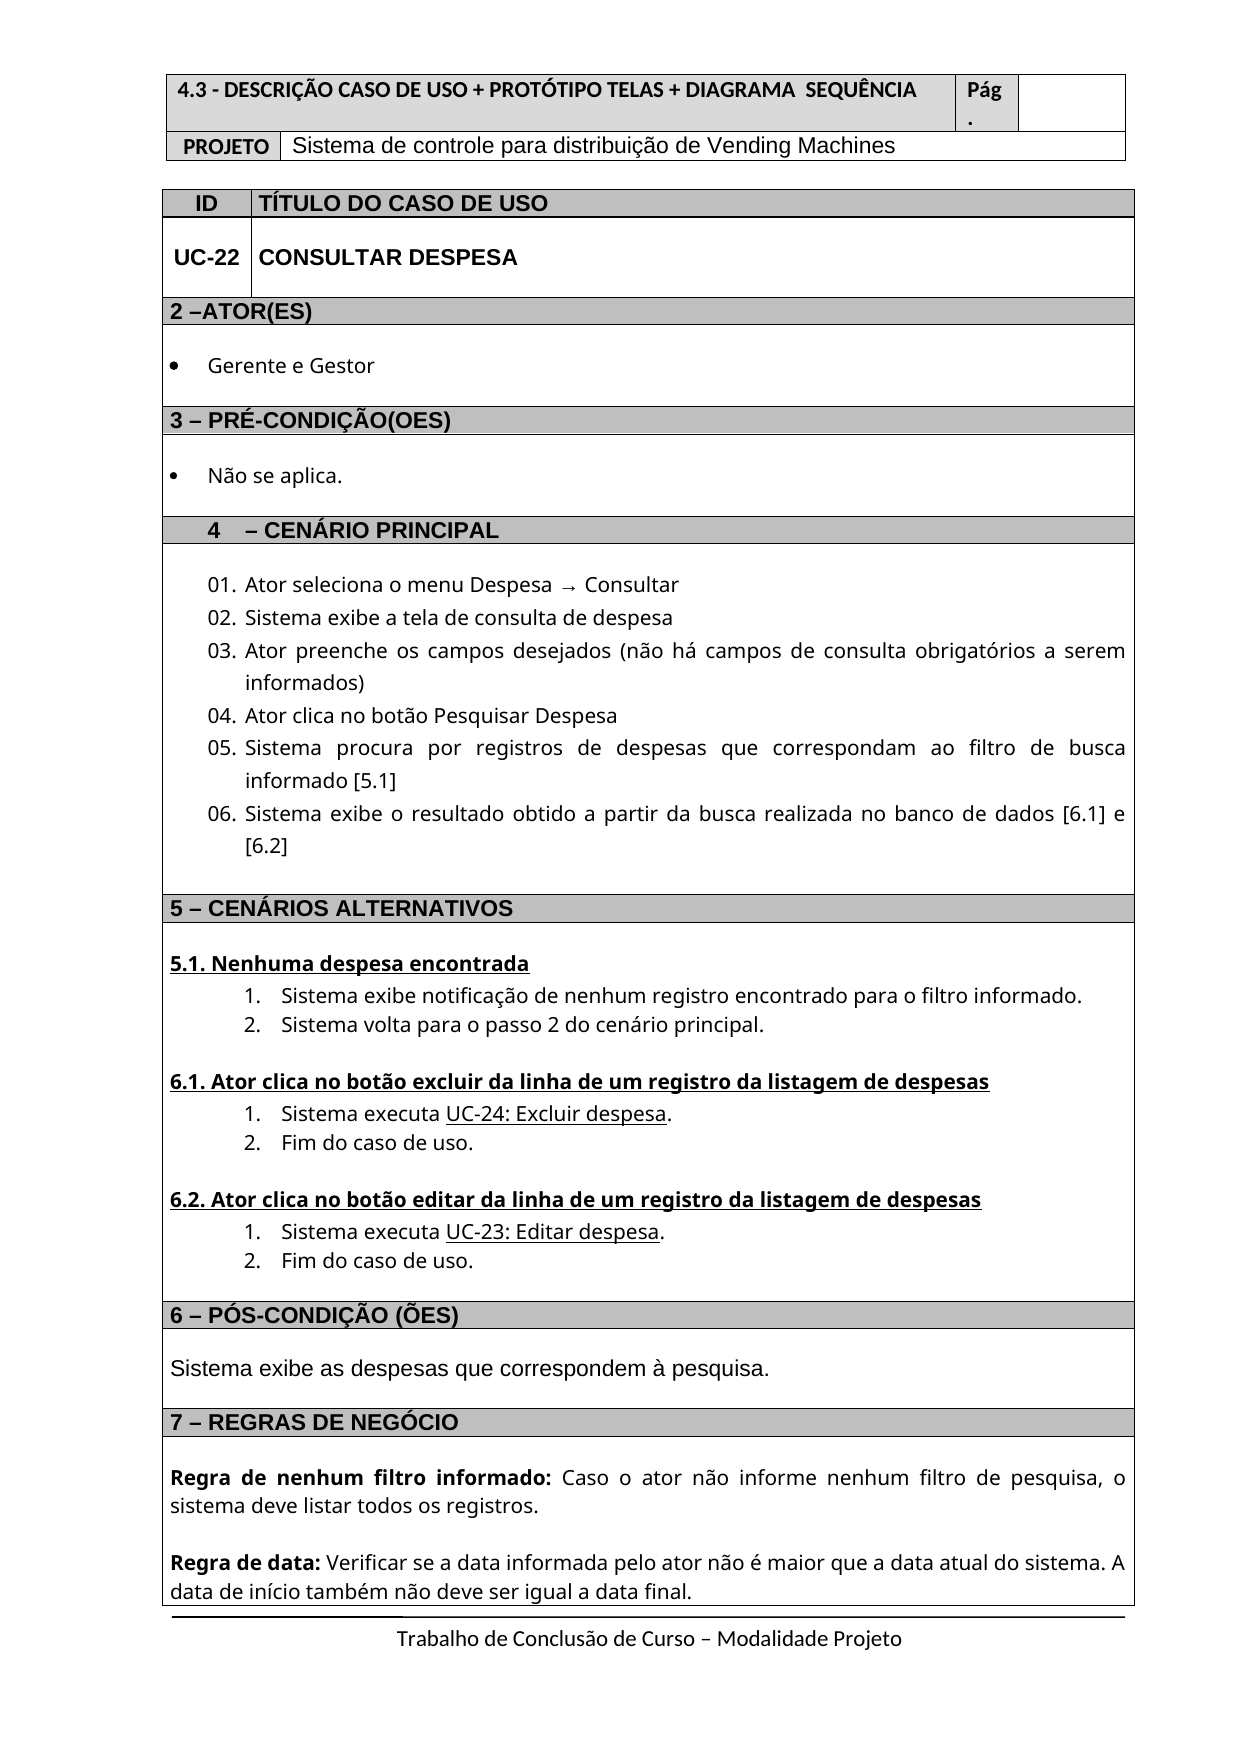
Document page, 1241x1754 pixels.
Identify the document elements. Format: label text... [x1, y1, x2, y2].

table_cell 7 – REGRAS DE NEGÓCIO [163, 1409, 1134, 1436]
table_cell 2 –ATOR(ES) [163, 298, 1134, 324]
table_header ID [163, 190, 251, 216]
table_cell Ator seleciona o menu Despesa → Consultar Sistema exibe a tela de consulta de despesa Ator preenche os campos desejados (não há campos de consulta obrigatórios a serem informados) Ator clica no botão Pesquisar Despesa Sistema procura por registros de despesas que correspondam ao filtro de busca informado [5.1] Sistema exibe o resultado obtido a partir da busca realizada no banco de dados [6.1] e [6.2] [163, 544, 1134, 894]
table_cell UC-22 [163, 218, 251, 297]
table_cell 5 – CENÁRIOS ALTERNATIVOS [163, 895, 1134, 922]
table_cell Gerente e Gestor [163, 325, 1134, 406]
table_cell 5.1. Nenhuma despesa encontrada Sistema exibe notificação de nenhum registro encontrado para o filtro informado. Sistema volta para o passo 2 do cenário principal. 6.1. Ator clica no botão excluir da linha de um registro da listagem de despesas Sistema executa UC-24: Excluir despesa. Fim do caso de uso. 6.2. Ator clica no botão editar da linha de um registro da listagem de despesas Sistema executa UC-23: Editar despesa. Fim do caso de uso. [163, 923, 1134, 1301]
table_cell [163, 1437, 1134, 1605]
table_cell CONSULTAR DESPESA [252, 218, 1134, 297]
table_header TÍTULO DO CASO DE USO [252, 190, 1134, 216]
table_cell Não se aplica. [163, 435, 1134, 516]
table_cell 6 – PÓS-CONDIÇÃO (ÕES) [163, 1302, 1134, 1328]
table_cell – CENÁRIO PRINCIPAL [163, 517, 1134, 543]
table_cell Sistema exibe as despesas que correspondem à pesquisa. [163, 1329, 1134, 1408]
table_cell 3 – PRÉ-CONDIÇÃO(OES) [163, 407, 1134, 433]
